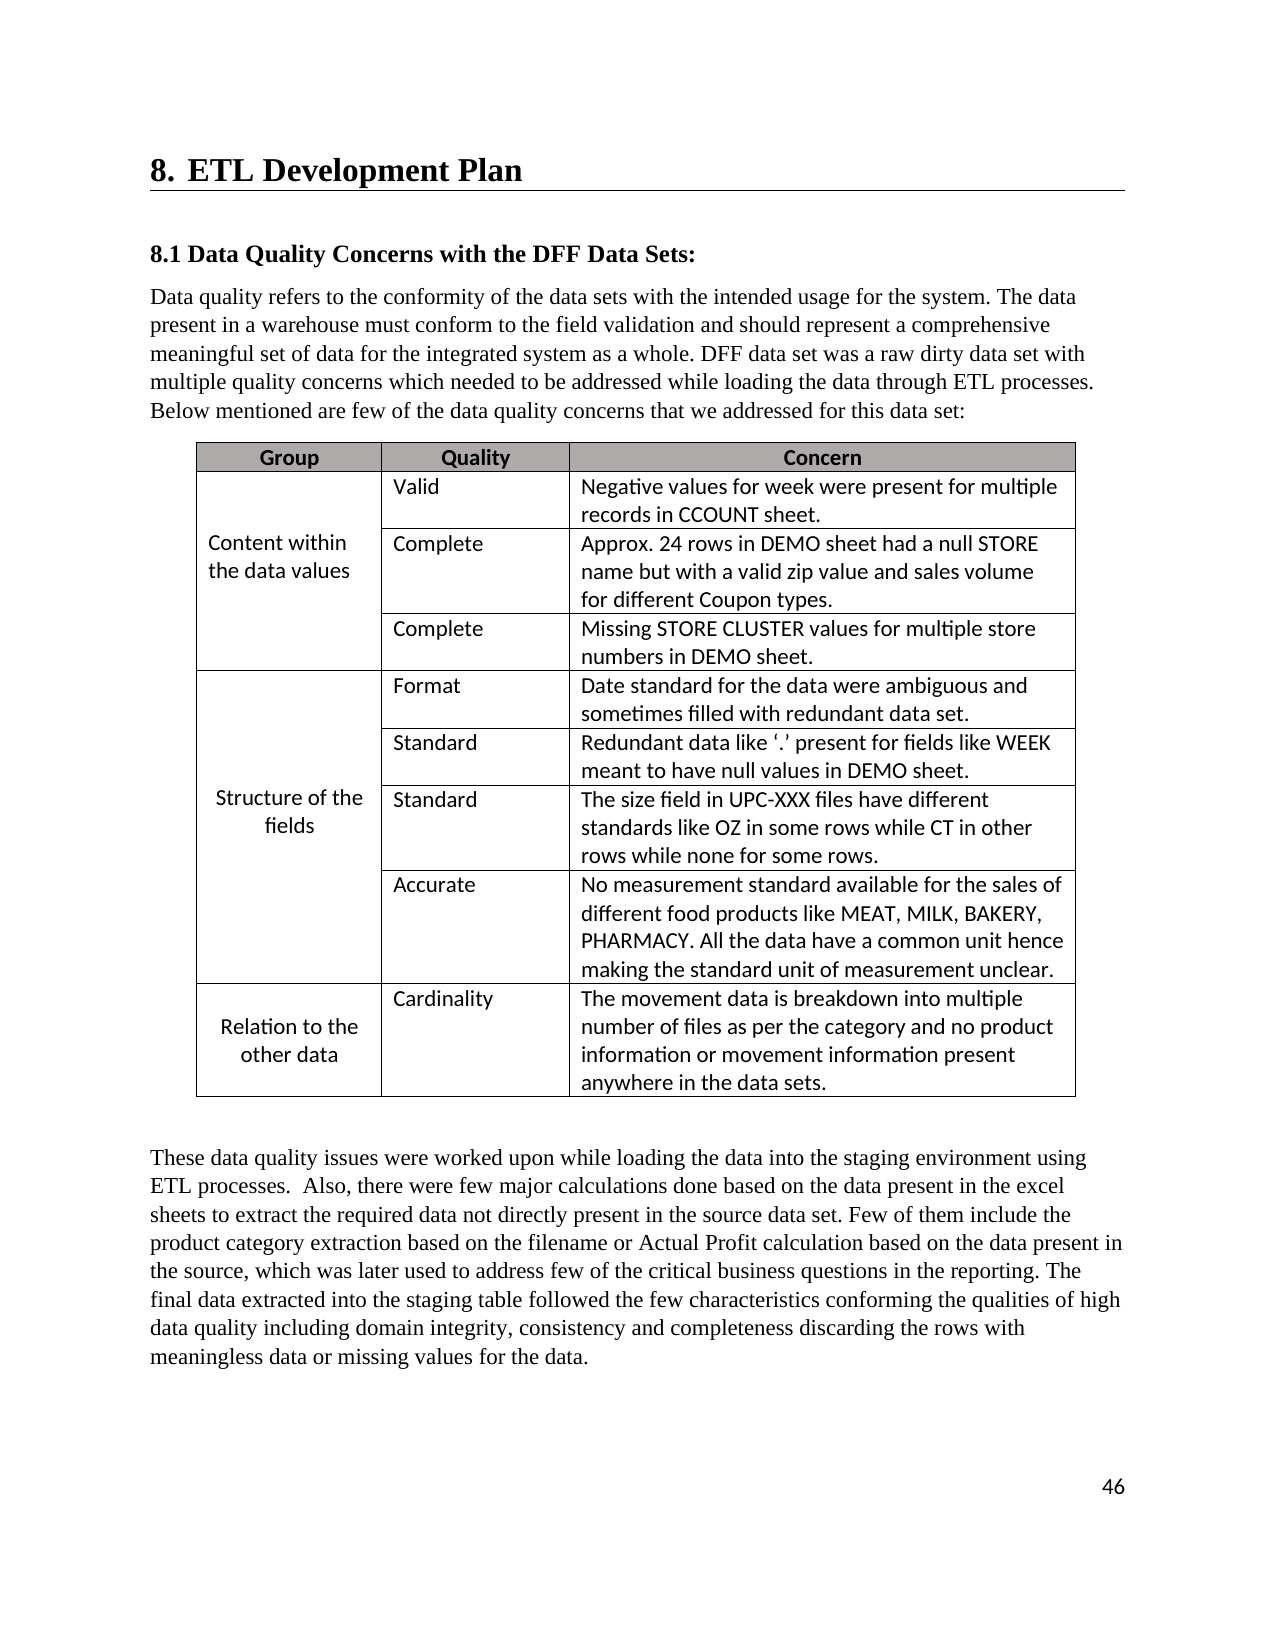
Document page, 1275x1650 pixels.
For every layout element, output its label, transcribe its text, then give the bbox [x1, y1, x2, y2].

table_cell Structure of the fields [197, 671, 381, 983]
subtitle ETL Development Plan [150, 150, 1125, 190]
table_cell Negative values for week were present for multiple records in CCOUNT sheet. [570, 472, 1075, 528]
table_cell Missing STORE CLUSTER values for multiple store numbers in DEMO sheet. [570, 614, 1075, 670]
table_cell Valid [382, 472, 569, 528]
table_cell The movement data is breakdown into multiple number of files as per the category and no product information or movement information present anywhere in the data sets. [570, 984, 1075, 1096]
table_cell Approx. 24 rows in DEMO sheet had a null STORE name but with a valid zip value and sales volume for different Coupon types. [570, 529, 1075, 613]
table_cell Complete [382, 614, 569, 670]
text These data quality issues were worked upon while loading the data into the staging environment using ETL processes. Also, there were few major calculations done based on the data present in the excel sheets to extract the required data not directly present in the source data set. Few of them include the product category extraction based on the filename or Actual Profit calculation based on the data present in the source, which was later used to address few of the critical business questions in the reporting. The final data extracted into the staging table followed the few characteristics conforming the qualities of high data quality including domain integrity, consistency and completeness discarding the rows with meaningless data or missing values for the data. [150, 1144, 1125, 1369]
table_header Group [197, 443, 381, 471]
table_cell Redundant data like ‘.’ present for fields like WEEK meant to have null values in DEMO sheet. [570, 729, 1075, 784]
table_cell No measurement standard available for the sales of different food products like MEAT, MILK, BAKERY, PHARMACY. All the data have a common unit hence making the standard unit of measurement unclear. [570, 871, 1075, 983]
table_cell Complete [382, 529, 569, 613]
table_cell Accurate [382, 871, 569, 983]
table_cell Relation to the other data [197, 984, 381, 1096]
table_cell The size field in UPC-XXX files have different standards like OZ in some rows while CT in other rows while none for some rows. [570, 786, 1075, 869]
text Data quality refers to the conformity of the data sets with the intended usage for the system. The data present in a warehouse must conform to the field validation and should represent a comprehensive meaningful set of data for the integrated system as a whole. DFF data set was a raw dirty data set with multiple quality concerns which needed to be addressed while loading the data through ETL processes. Below mentioned are few of the data quality concerns that we addressed for this data set: [150, 283, 1125, 423]
table_cell Date standard for the data were ambiguous and sometimes filled with redundant data set. [570, 671, 1075, 727]
table_cell Content within the data values [197, 472, 381, 670]
table_cell Standard [382, 729, 569, 784]
subtitle 8.1 Data Quality Concerns with the DFF Data Sets: [150, 239, 1125, 268]
table_cell Cardinality [382, 984, 569, 1096]
table_cell Standard [382, 786, 569, 869]
table_cell Format [382, 671, 569, 727]
table_header Concern [570, 443, 1075, 471]
table_header Quality [382, 443, 569, 471]
